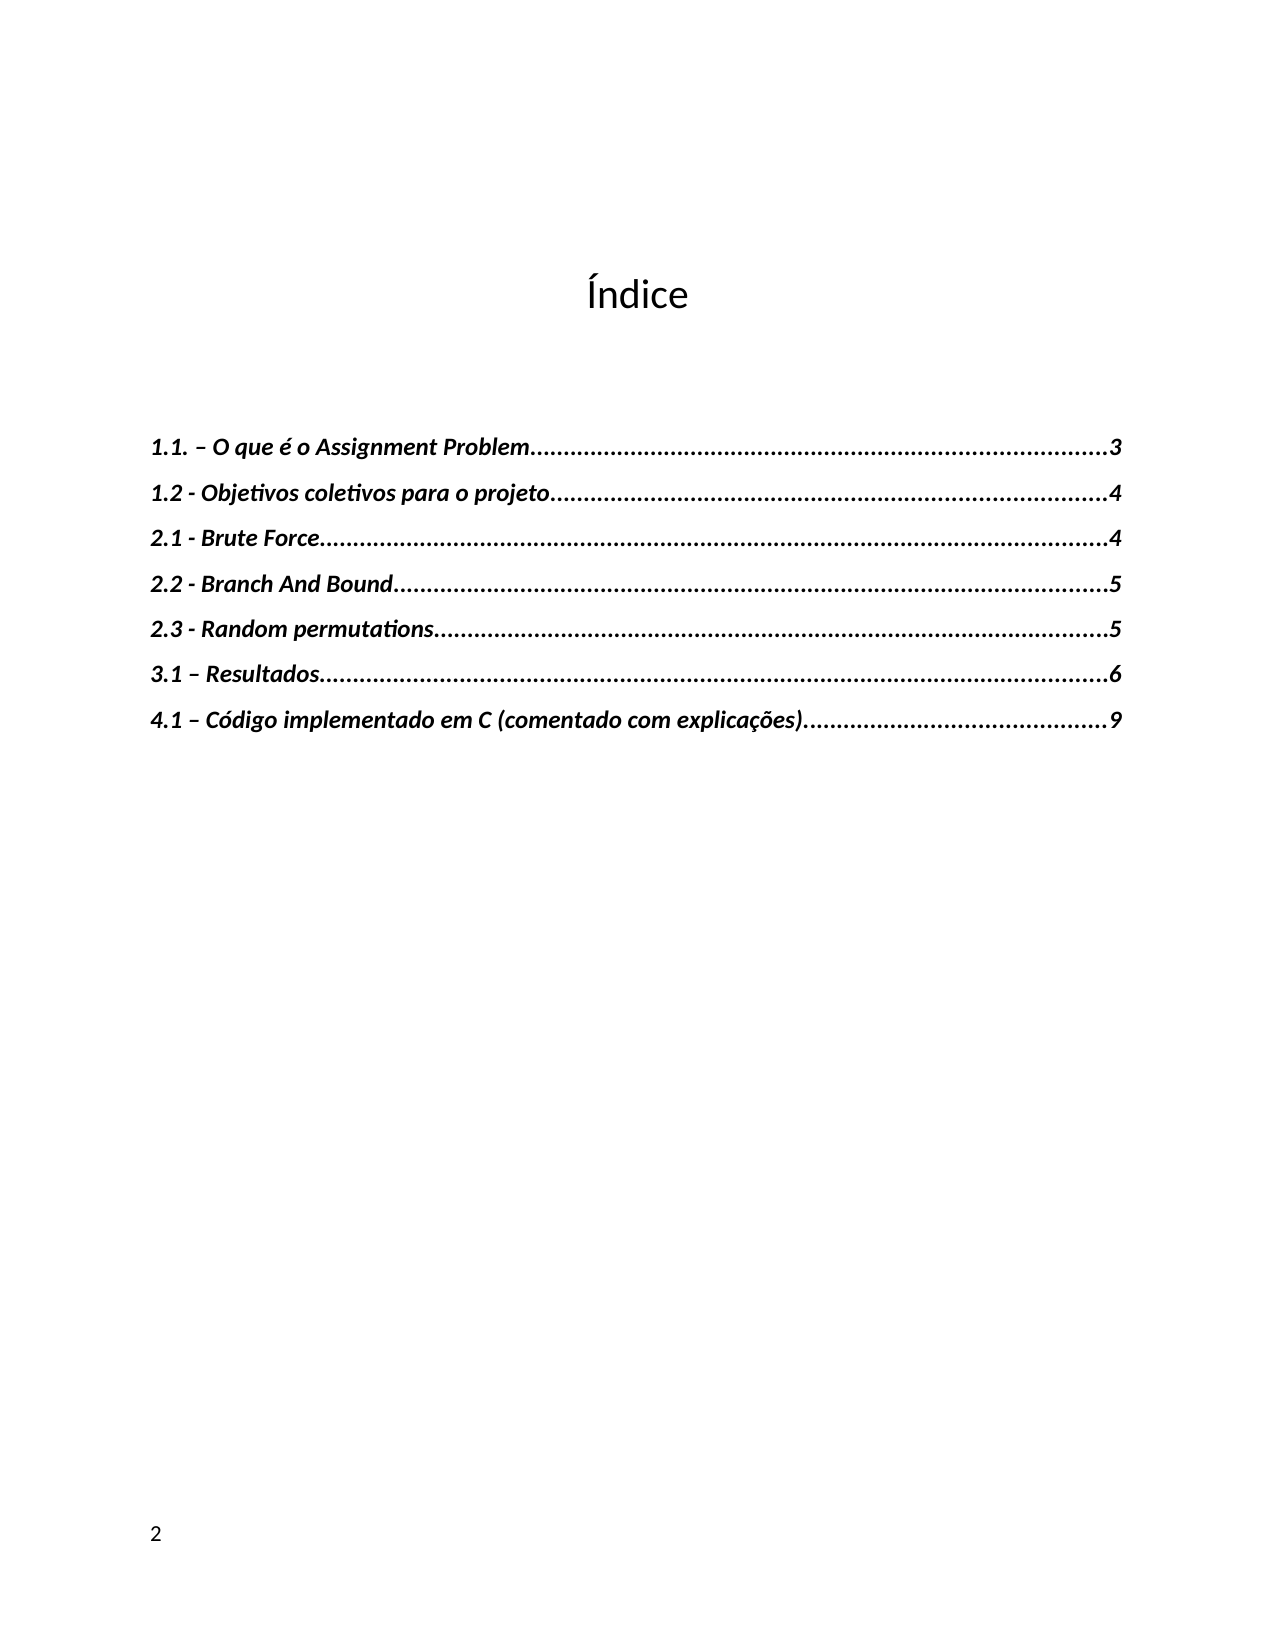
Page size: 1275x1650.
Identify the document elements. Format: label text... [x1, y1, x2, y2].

text Índice [150, 268, 1125, 319]
